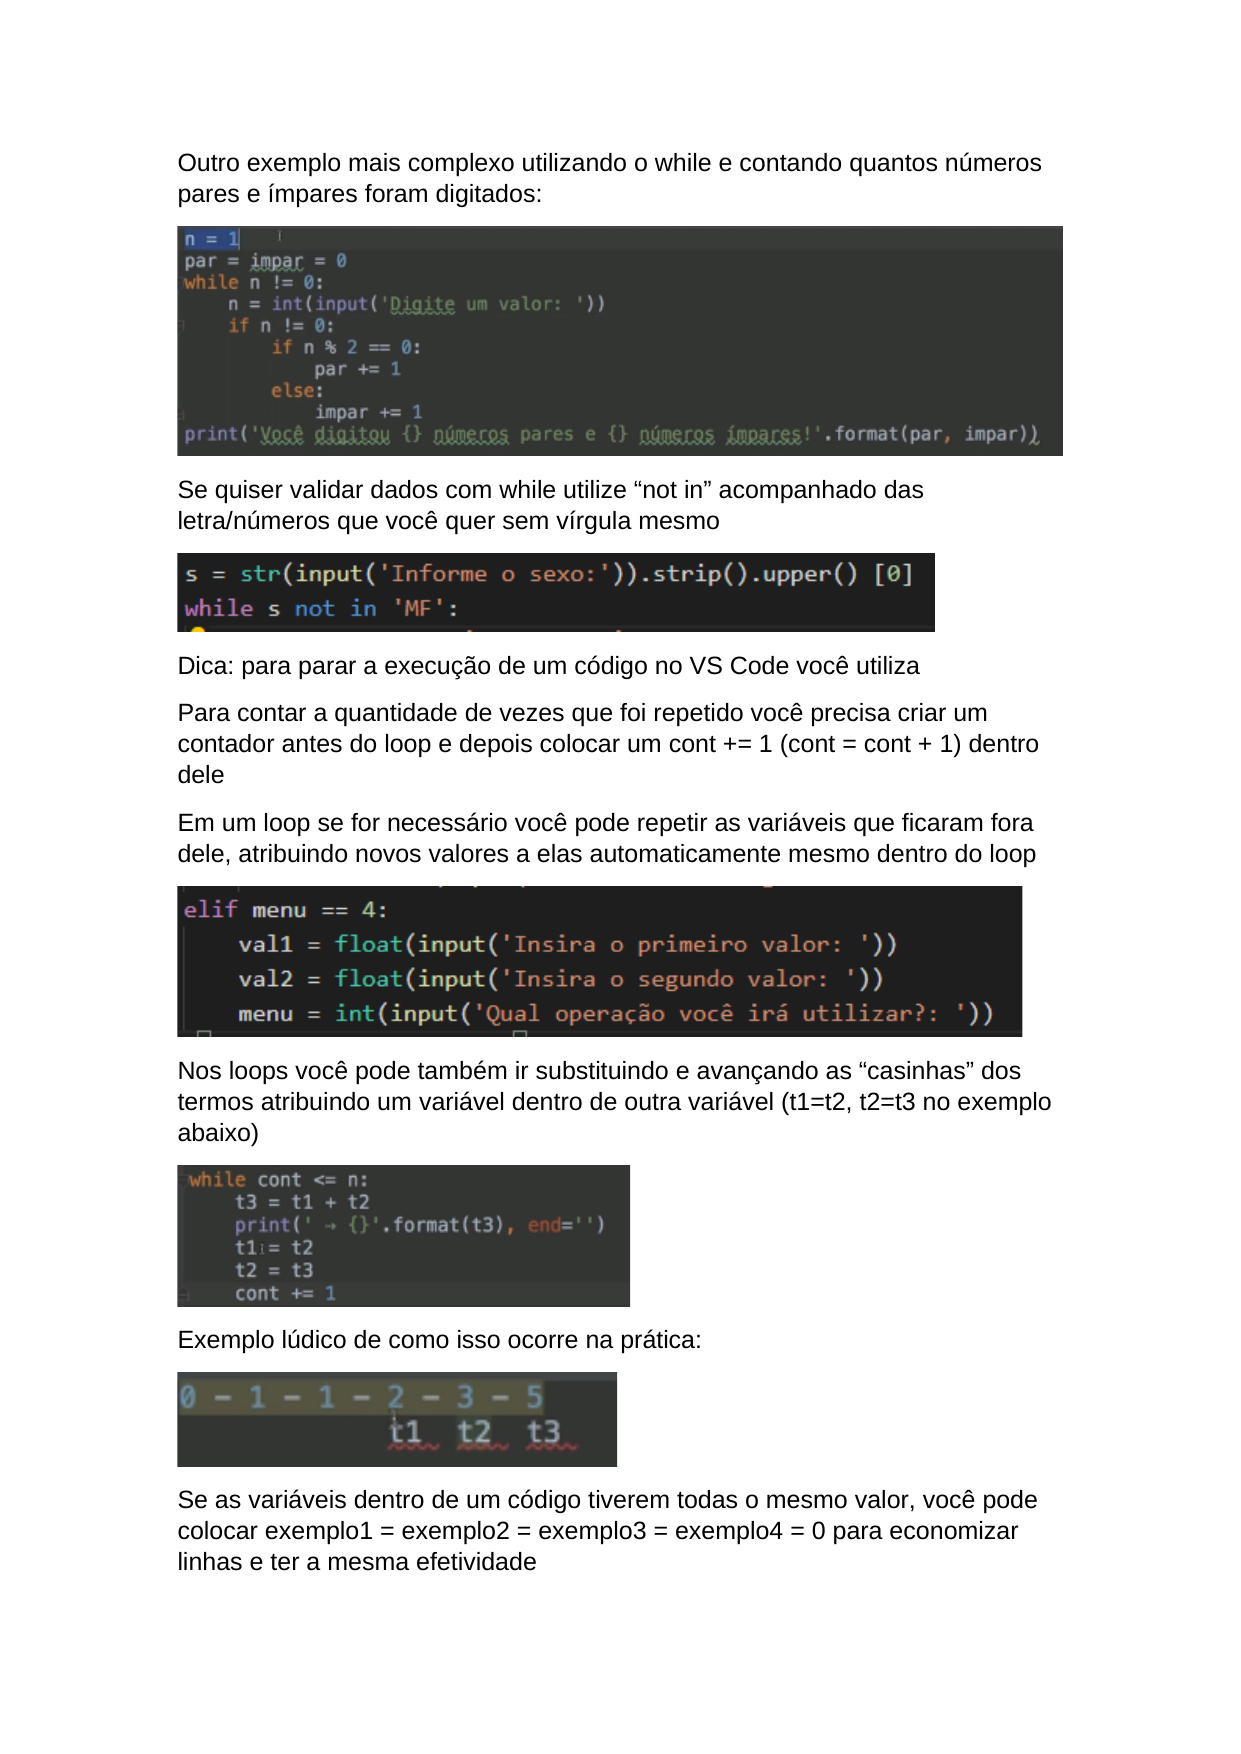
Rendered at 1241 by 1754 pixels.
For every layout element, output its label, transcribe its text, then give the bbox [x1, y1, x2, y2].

picture [177, 226, 1063, 456]
text Dica: para parar a execução de um código no VS Code você utiliza [177, 651, 1063, 679]
picture [177, 886, 1023, 1037]
text Nos loops você pode também ir substituindo e avançando as “casinhas” dos termos atribuindo um variável dentro de outra variável (t1=t2, t2=t3 no exemplo abaixo) [177, 1056, 1063, 1147]
picture [177, 1165, 631, 1307]
text Outro exemplo mais complexo utilizando o while e contando quantos números pares e ímpares foram digitados: [177, 148, 1063, 207]
picture [177, 1372, 618, 1467]
text Em um loop se for necessário você pode repetir as variáveis que ficaram fora dele, atribuindo novos valores a elas automaticamente mesmo dentro do loop [177, 808, 1063, 868]
text Exemplo lúdico de como isso ocorre na prática: [177, 1325, 1063, 1354]
text Se quiser validar dados com while utilize “not in” acompanhado das letra/números que você quer sem vírgula mesmo [177, 475, 1063, 535]
picture [177, 553, 935, 632]
text Para contar a quantidade de vezes que foi repetido você precisa criar um contador antes do loop e depois colocar um cont += 1 (cont = cont + 1) dentro dele [177, 698, 1063, 789]
text Se as variáveis dentro de um código tiverem todas o mesmo valor, você pode colocar exemplo1 = exemplo2 = exemplo3 = exemplo4 = 0 para economizar linhas e ter a mesma efetividade [177, 1485, 1063, 1576]
